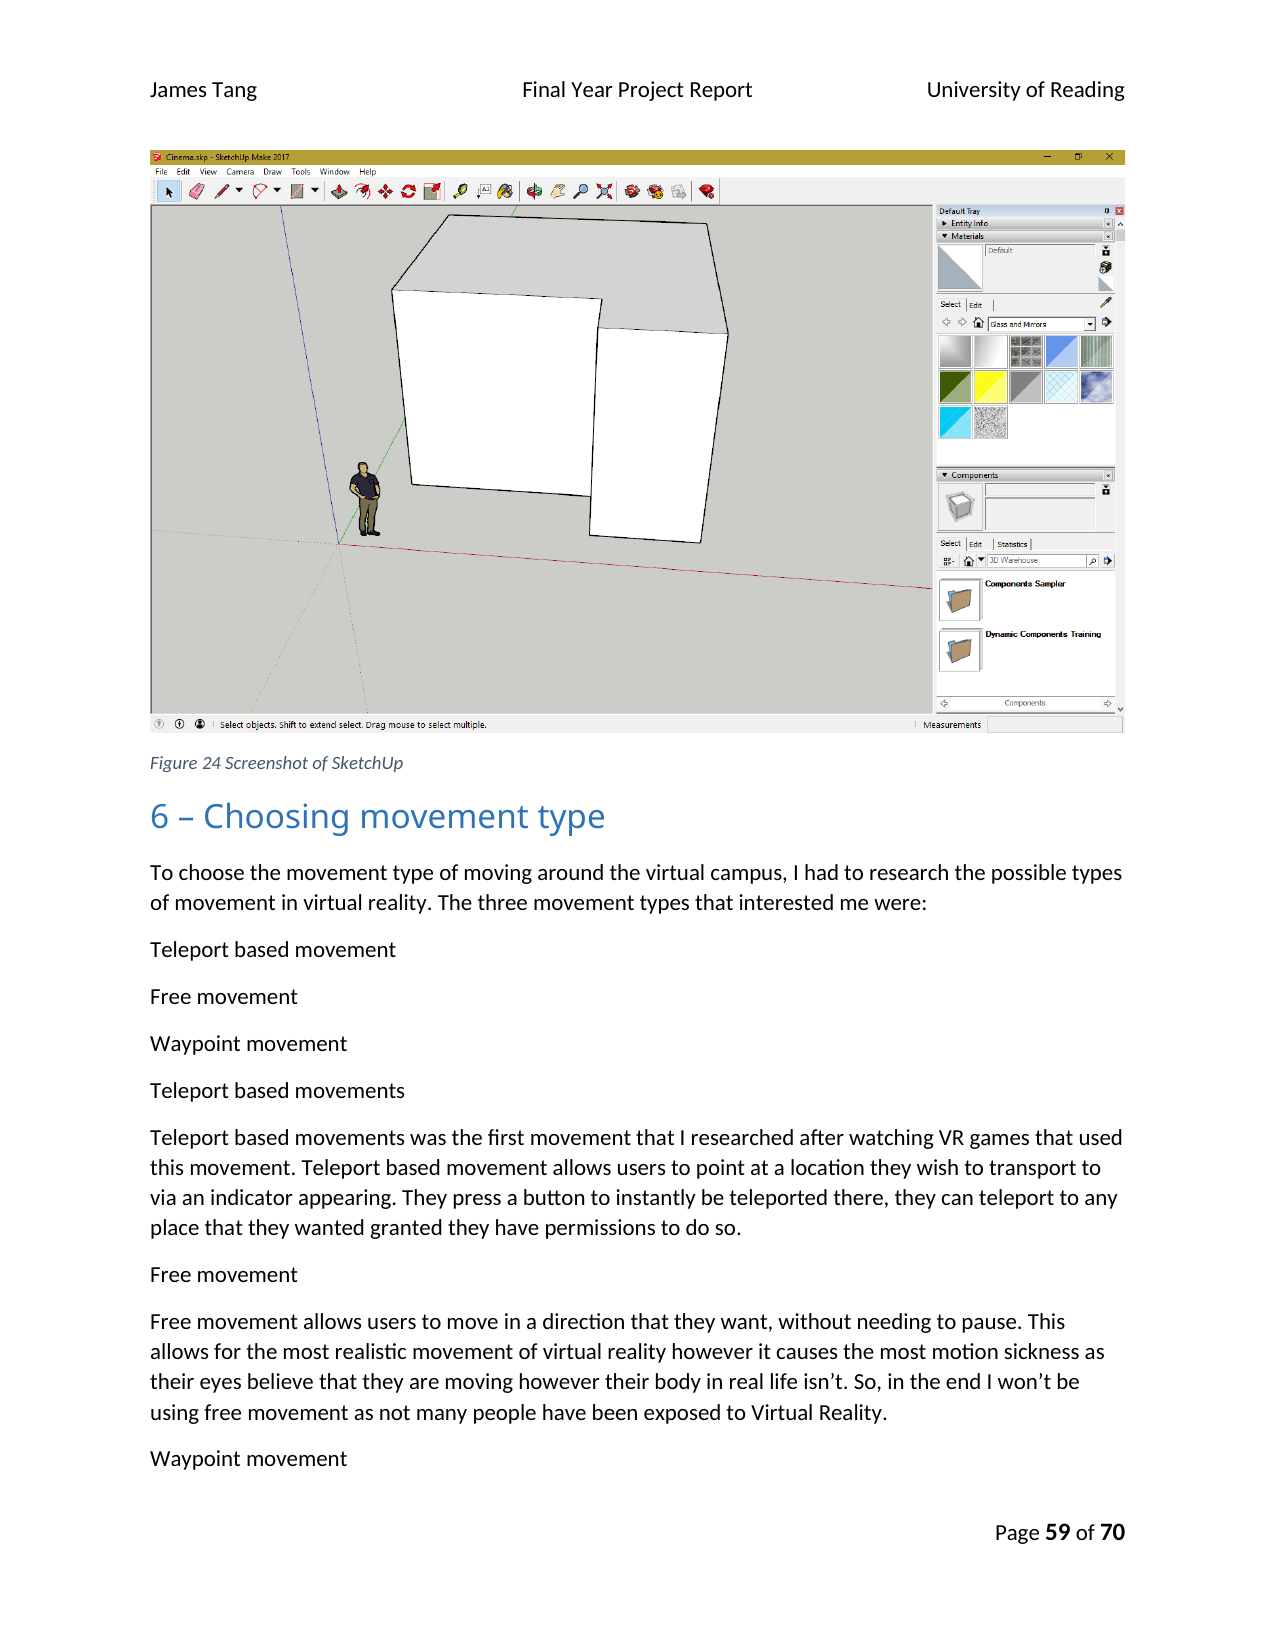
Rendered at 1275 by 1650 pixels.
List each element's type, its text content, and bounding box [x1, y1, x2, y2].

picture [150, 150, 1125, 733]
text Free movement allows users to move in a direction that they want, without needing to pause. This allows for the most realistic movement of virtual reality however it causes the most motion sickness as their eyes believe that they are moving however their body in real life isn’t. So, in the end I won’t be using free movement as not many people have been exposed to Virtual Reality. [150, 1307, 1125, 1426]
text To choose the movement type of moving around the virtual campus, I had to research the possible types of movement in virtual reality. The three movement types that interested me were: [150, 858, 1125, 916]
text 6 – Choosing movement type [150, 792, 1125, 838]
text Waypoint movement [150, 1444, 1125, 1473]
text Teleport based movement [150, 935, 1125, 963]
text Free movement [150, 982, 1125, 1010]
text Figure 24 Screenshot of SketchUp [150, 751, 1125, 774]
text Free movement [150, 1260, 1125, 1288]
text Teleport based movements was the first movement that I researched after watching VR games that used this movement. Teleport based movement allows users to point at a location they wish to transport to via an indicator appearing. They press a button to instantly be teleported there, they can teleport to any place that they wanted granted they have permissions to do so. [150, 1123, 1125, 1241]
text Waypoint movement [150, 1029, 1125, 1057]
text Teleport based movements [150, 1076, 1125, 1104]
